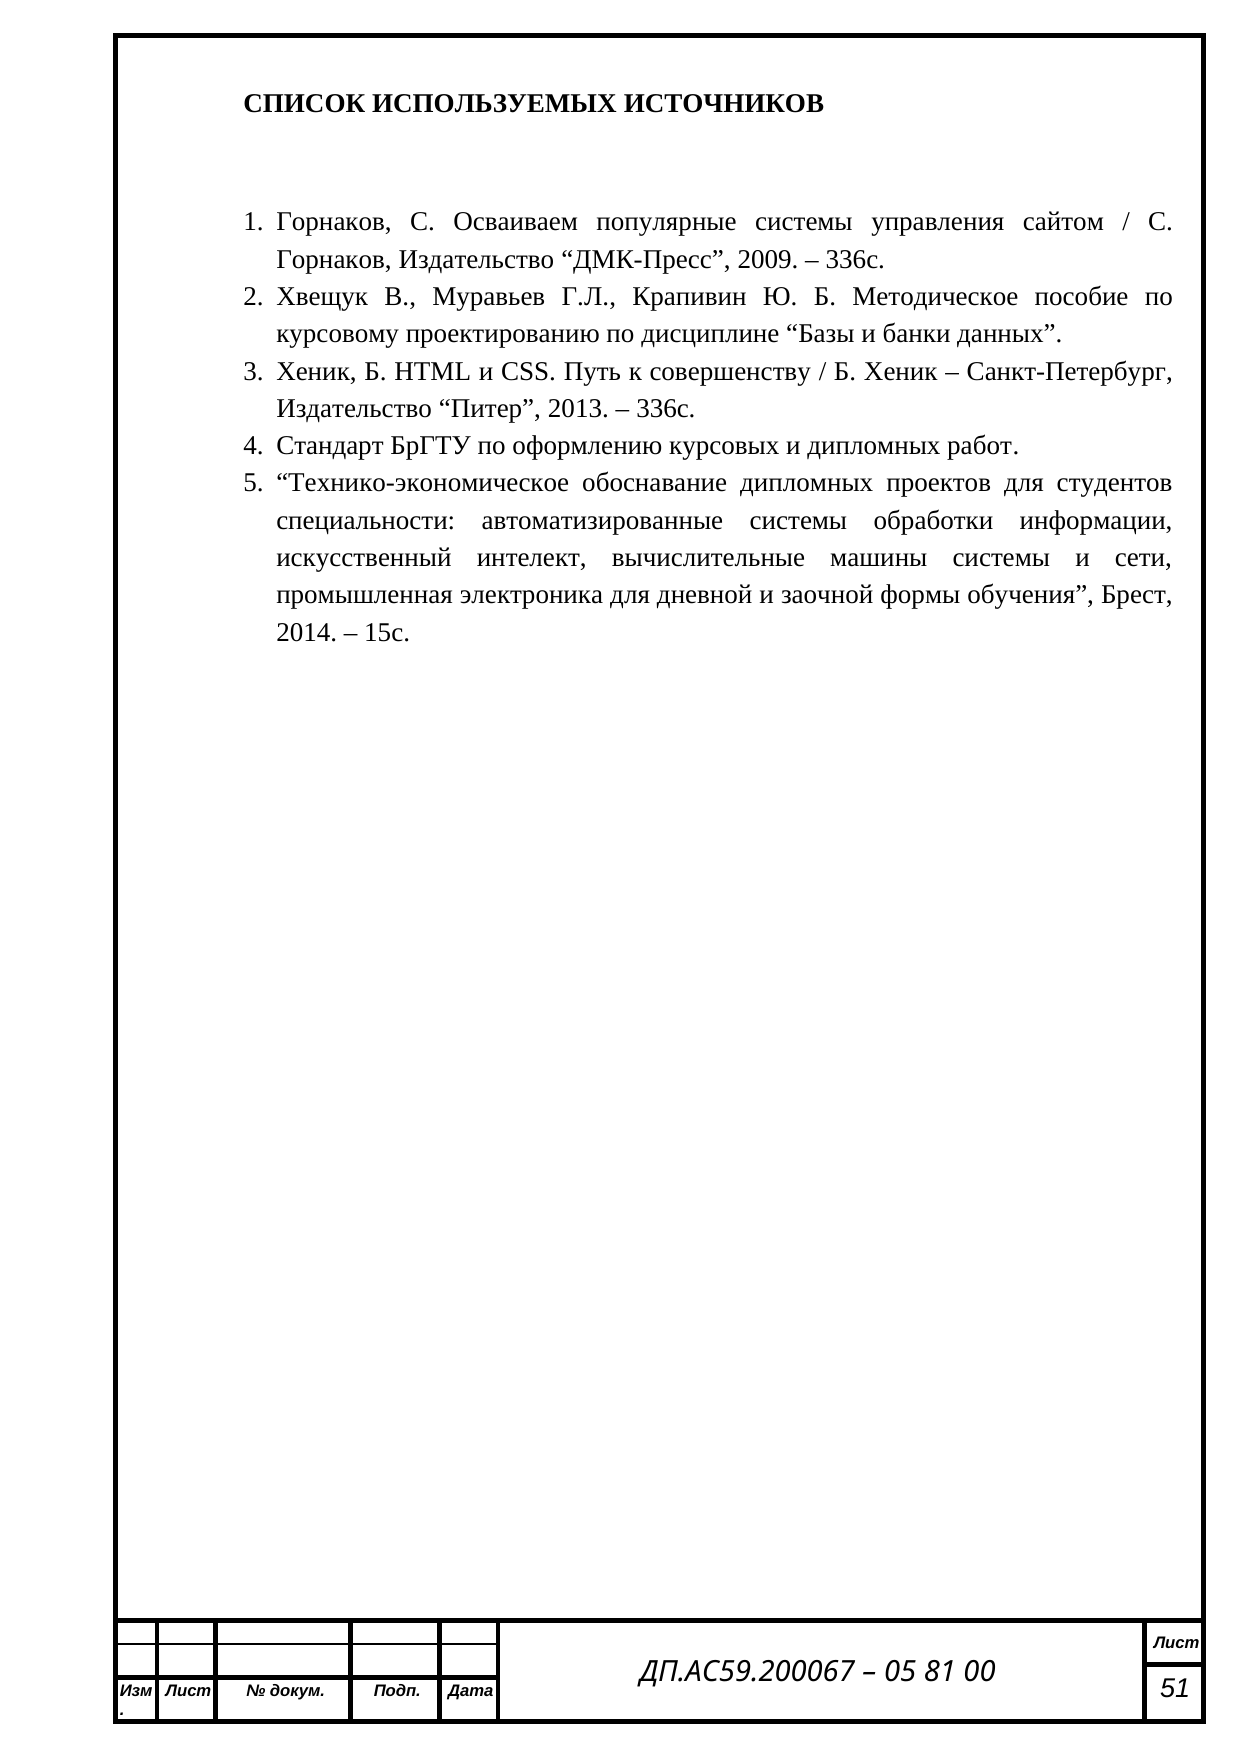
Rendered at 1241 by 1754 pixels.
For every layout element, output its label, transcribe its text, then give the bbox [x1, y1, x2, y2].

table_cell [500, 1623, 1142, 1719]
table_cell Лист [159, 1680, 213, 1719]
table_cell [353, 1645, 437, 1675]
table_header СПИСОК ИСПОЛЬЗУЕМЫХ ИСТОЧНИКОВ Горнаков, С. Осваиваем популярные системы управления сайтом / С. Горнаков, Издательство “ДМК-Пресс”, 2009. – 336с. Хвещук В., Муравьев Г.Л., Крапивин Ю. Б. Методическое пособие по курсовому проектированию по дисциплине “Базы и банки данных”. Хеник, Б. HTML и CSS. Путь к совершенству / Б. Хеник – Санкт-Петербург, Издательство “Питер”, 2013. – 336с. Стандарт БрГТУ по оформлению курсовых и дипломных работ. “Технико-экономическое обоснавание дипломных проектов для студентов специальности: автоматизированные системы обработки информации, искусственный интелект, вычислительные машины системы и сети, промышленная электроника для дневной и заочной формы обучения”, Брест, 2014. – 15c. [118, 38, 1201, 1618]
table_cell Подп. [353, 1680, 437, 1719]
table_cell Дата [442, 1680, 496, 1719]
table_cell [159, 1645, 213, 1675]
table_cell № докум. [218, 1680, 348, 1719]
table_cell [159, 1623, 213, 1643]
table_cell [442, 1645, 496, 1675]
table_cell Лист [1147, 1623, 1201, 1662]
table_cell Изм. [118, 1680, 155, 1719]
table_cell [442, 1623, 496, 1643]
table_cell [353, 1623, 437, 1643]
table_cell 51 [1147, 1667, 1201, 1719]
table_cell [118, 1645, 155, 1675]
table_cell [218, 1645, 348, 1675]
table_cell [118, 1623, 155, 1643]
table_cell [218, 1623, 348, 1643]
